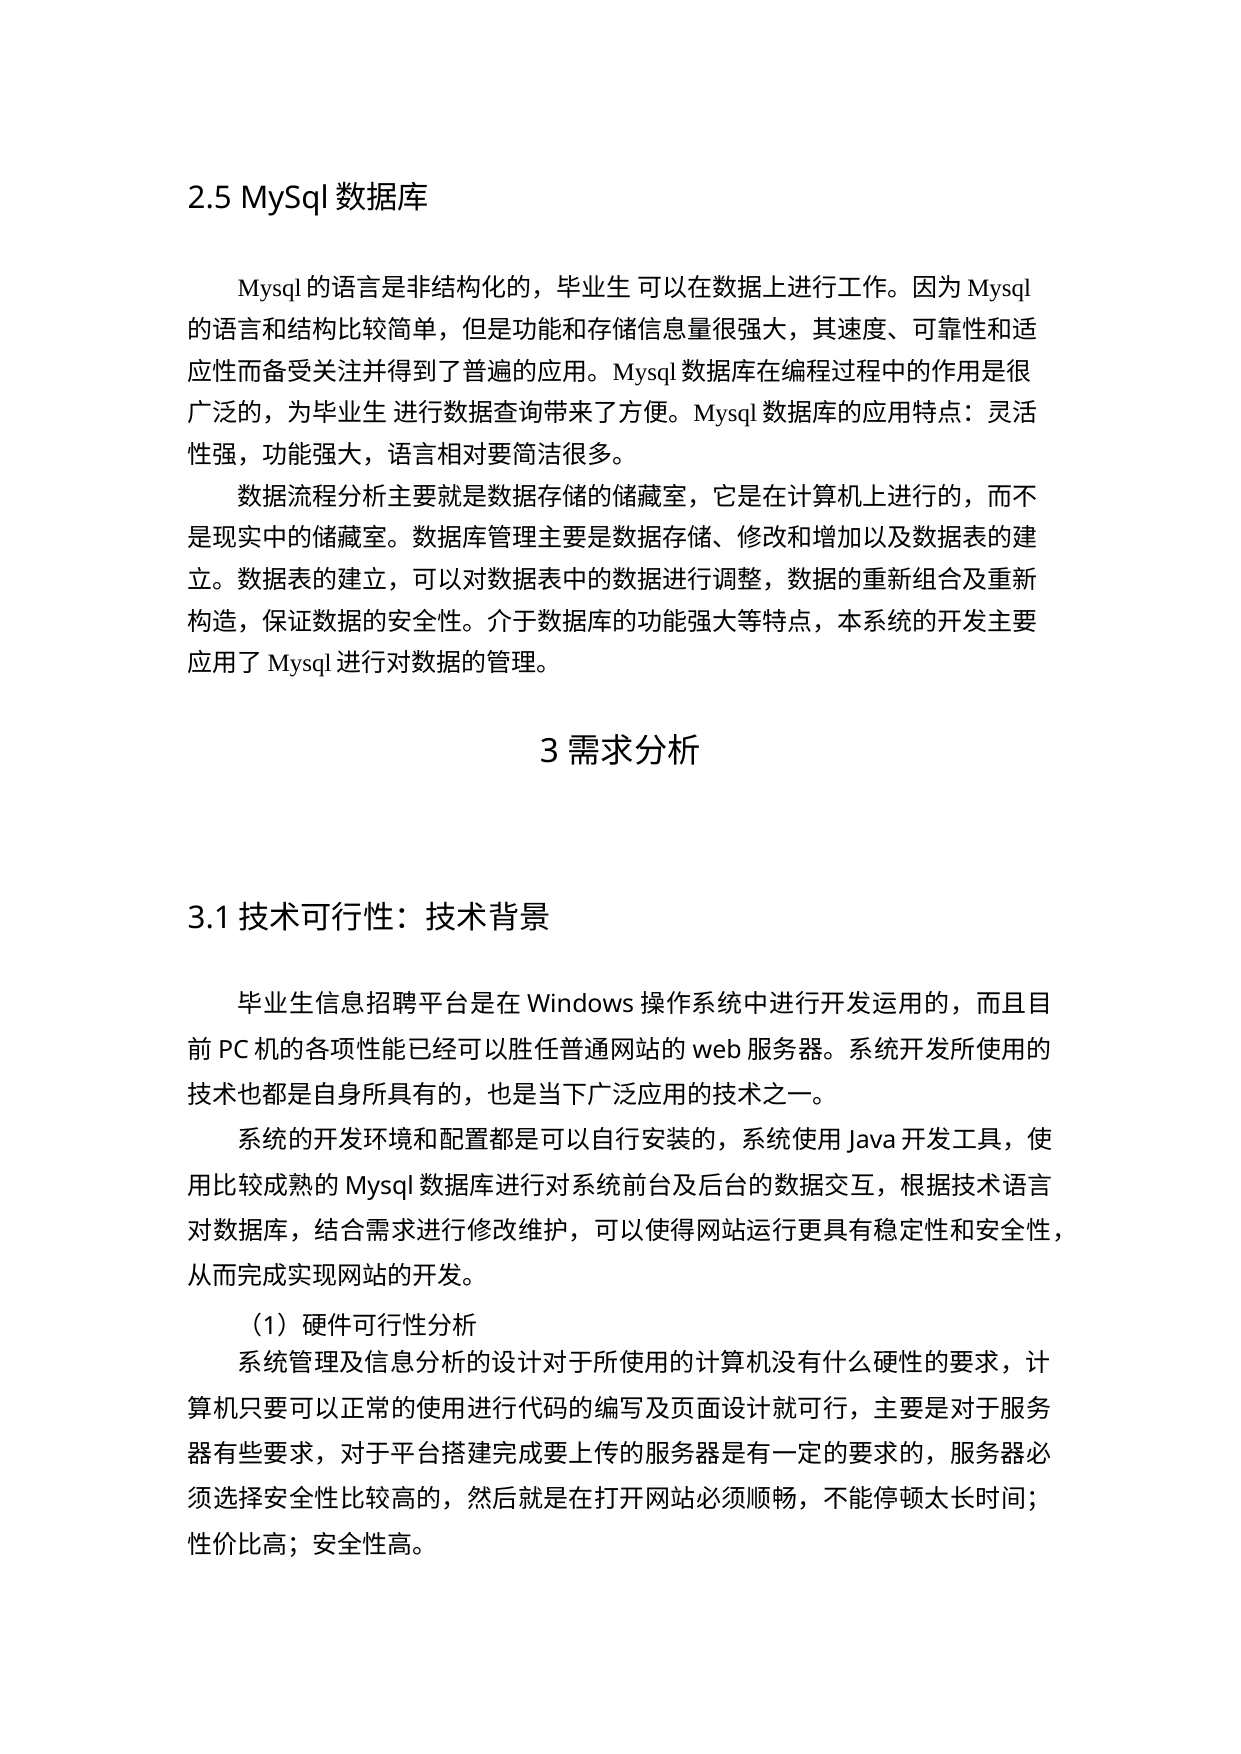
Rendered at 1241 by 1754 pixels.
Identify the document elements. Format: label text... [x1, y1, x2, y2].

subtitle 2.5 MySql数据库 [187, 162, 1053, 227]
text Mysql的语言是非结构化的，毕业生 可以在数据上进行工作。因为Mysql的语言和结构比较简单，但是功能和存储信息量很强大，其速度、可靠性和适应性而备受关注并得到了普遍的应用。Mysql数据库在编程过程中的作用是很广泛的，为毕业生 进行数据查询带来了方便。Mysql数据库的应用特点：灵活性强，功能强大，语言相对要简洁很多。 [187, 263, 1053, 472]
text 系统管理及信息分析的设计对于所使用的计算机没有什么硬性的要求，计算机只要可以正常的使用进行代码的编写及页面设计就可行，主要是对于服务器有些要求，对于平台搭建完成要上传的服务器是有一定的要求的，服务器必须选择安全性比较高的，然后就是在打开网站必须顺畅，不能停顿太长时间；性价比高；安全性高。 [187, 1343, 1053, 1560]
text 系统的开发环境和配置都是可以自行安装的，系统使用Java开发工具，使用比较成熟的Mysql数据库进行对系统前台及后台的数据交互，根据技术语言对数据库，结合需求进行修改维护，可以使得网站运行更具有稳定性和安全性，从而完成实现网站的开发。 [187, 1120, 1053, 1292]
text 毕业生信息招聘平台是在Windows操作系统中进行开发运用的，而且目前PC机的各项性能已经可以胜任普通网站的web服务器。系统开发所使用的技术也都是自身所具有的，也是当下广泛应用的技术之一。 [187, 984, 1053, 1111]
text （1）硬件可行性分析 [187, 1301, 1053, 1343]
subtitle 3 需求分析 [187, 715, 1053, 780]
subtitle 3.1技术可行性：技术背景 [187, 883, 1053, 948]
text 数据流程分析主要就是数据存储的储藏室，它是在计算机上进行的，而不是现实中的储藏室。数据库管理主要是数据存储、修改和增加以及数据表的建立。数据表的建立，可以对数据表中的数据进行调整，数据的重新组合及重新构造，保证数据的安全性。介于数据库的功能强大等特点，本系统的开发主要应用了Mysql进行对数据的管理。 [187, 472, 1053, 680]
